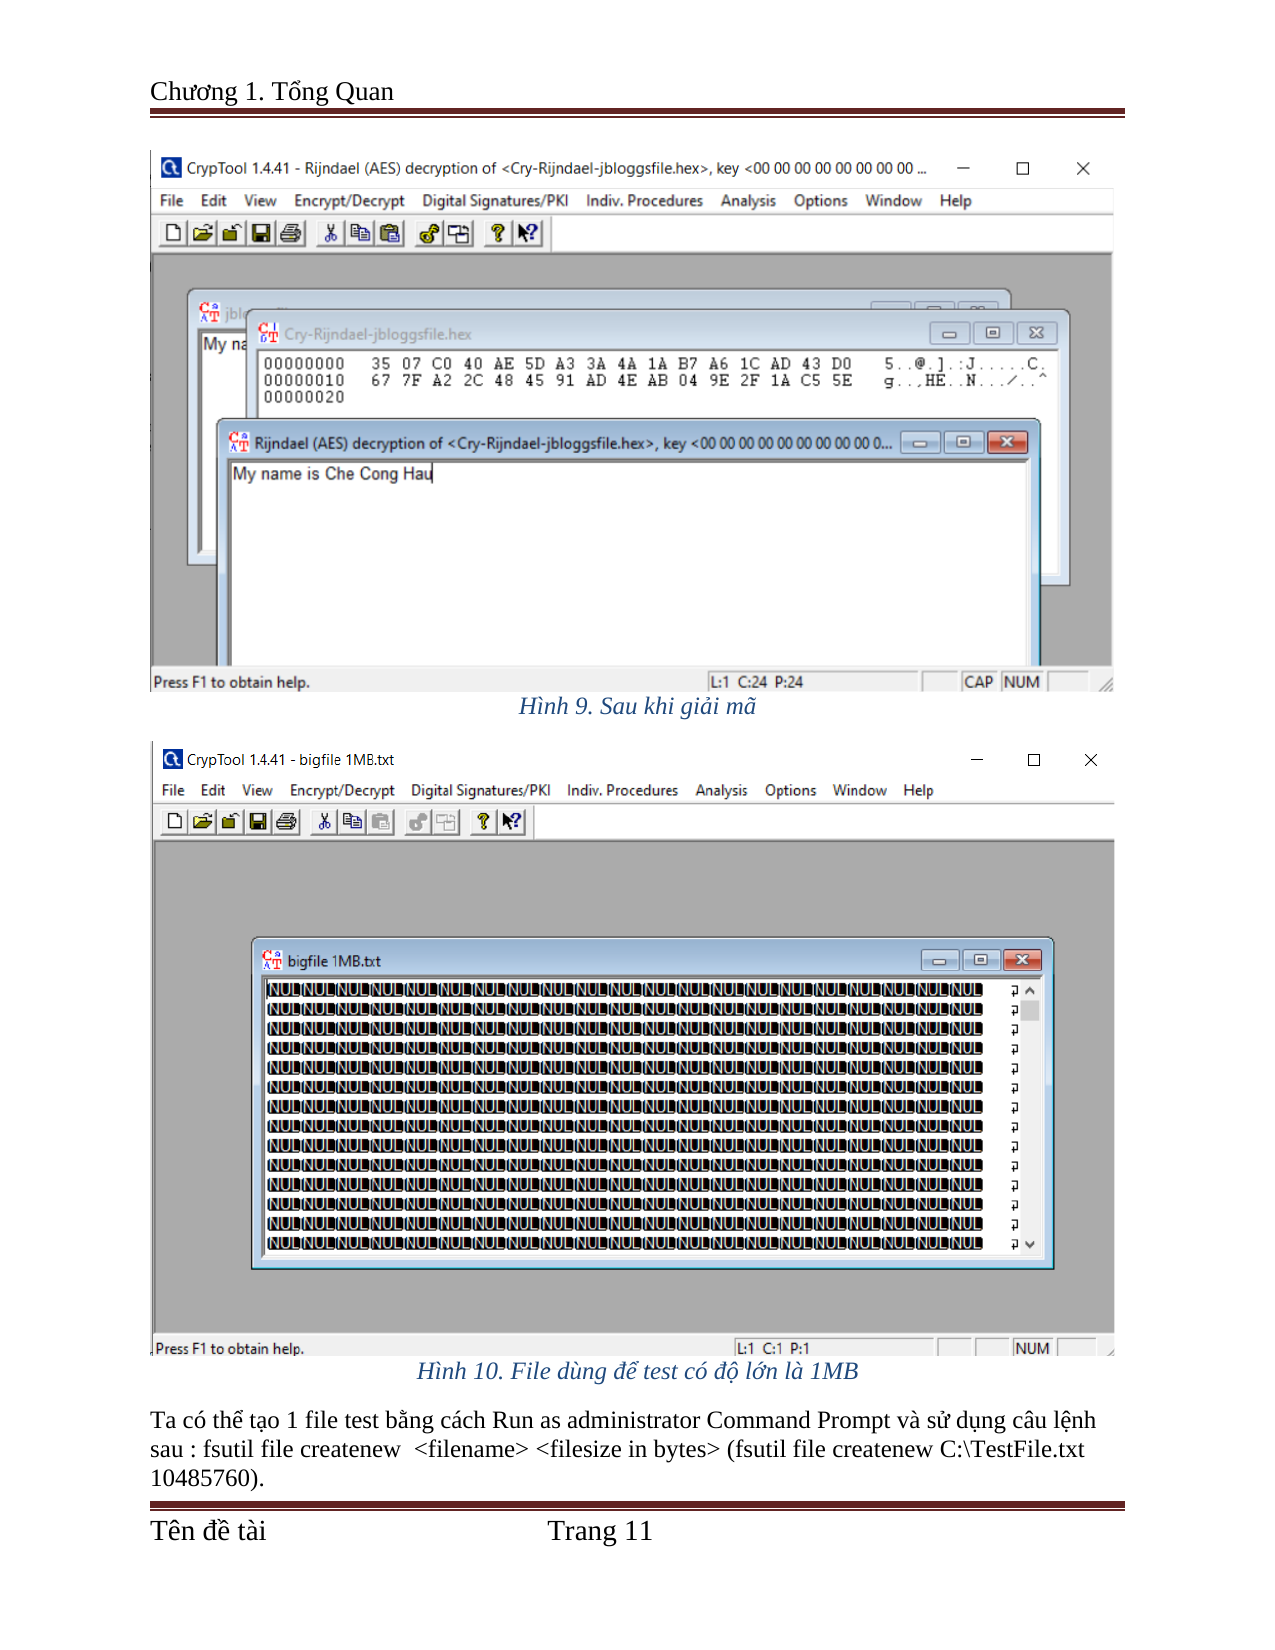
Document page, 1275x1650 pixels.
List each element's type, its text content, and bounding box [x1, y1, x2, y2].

text Ta có thể tạo 1 file test bằng cách Run as administrator Command Prompt và sử dụng câu lệnh sau : fsutil file createnew <filename> <filesize in bytes> (fsutil file createnew C:\TestFile.txt 10485760). [150, 1405, 1125, 1492]
picture [150, 150, 1114, 692]
text Hình 9. Sau khi giải mã [150, 691, 1125, 720]
picture [150, 741, 1115, 1356]
text Hình 10. File dùng để test có độ lớn là 1MB [150, 1356, 1125, 1384]
